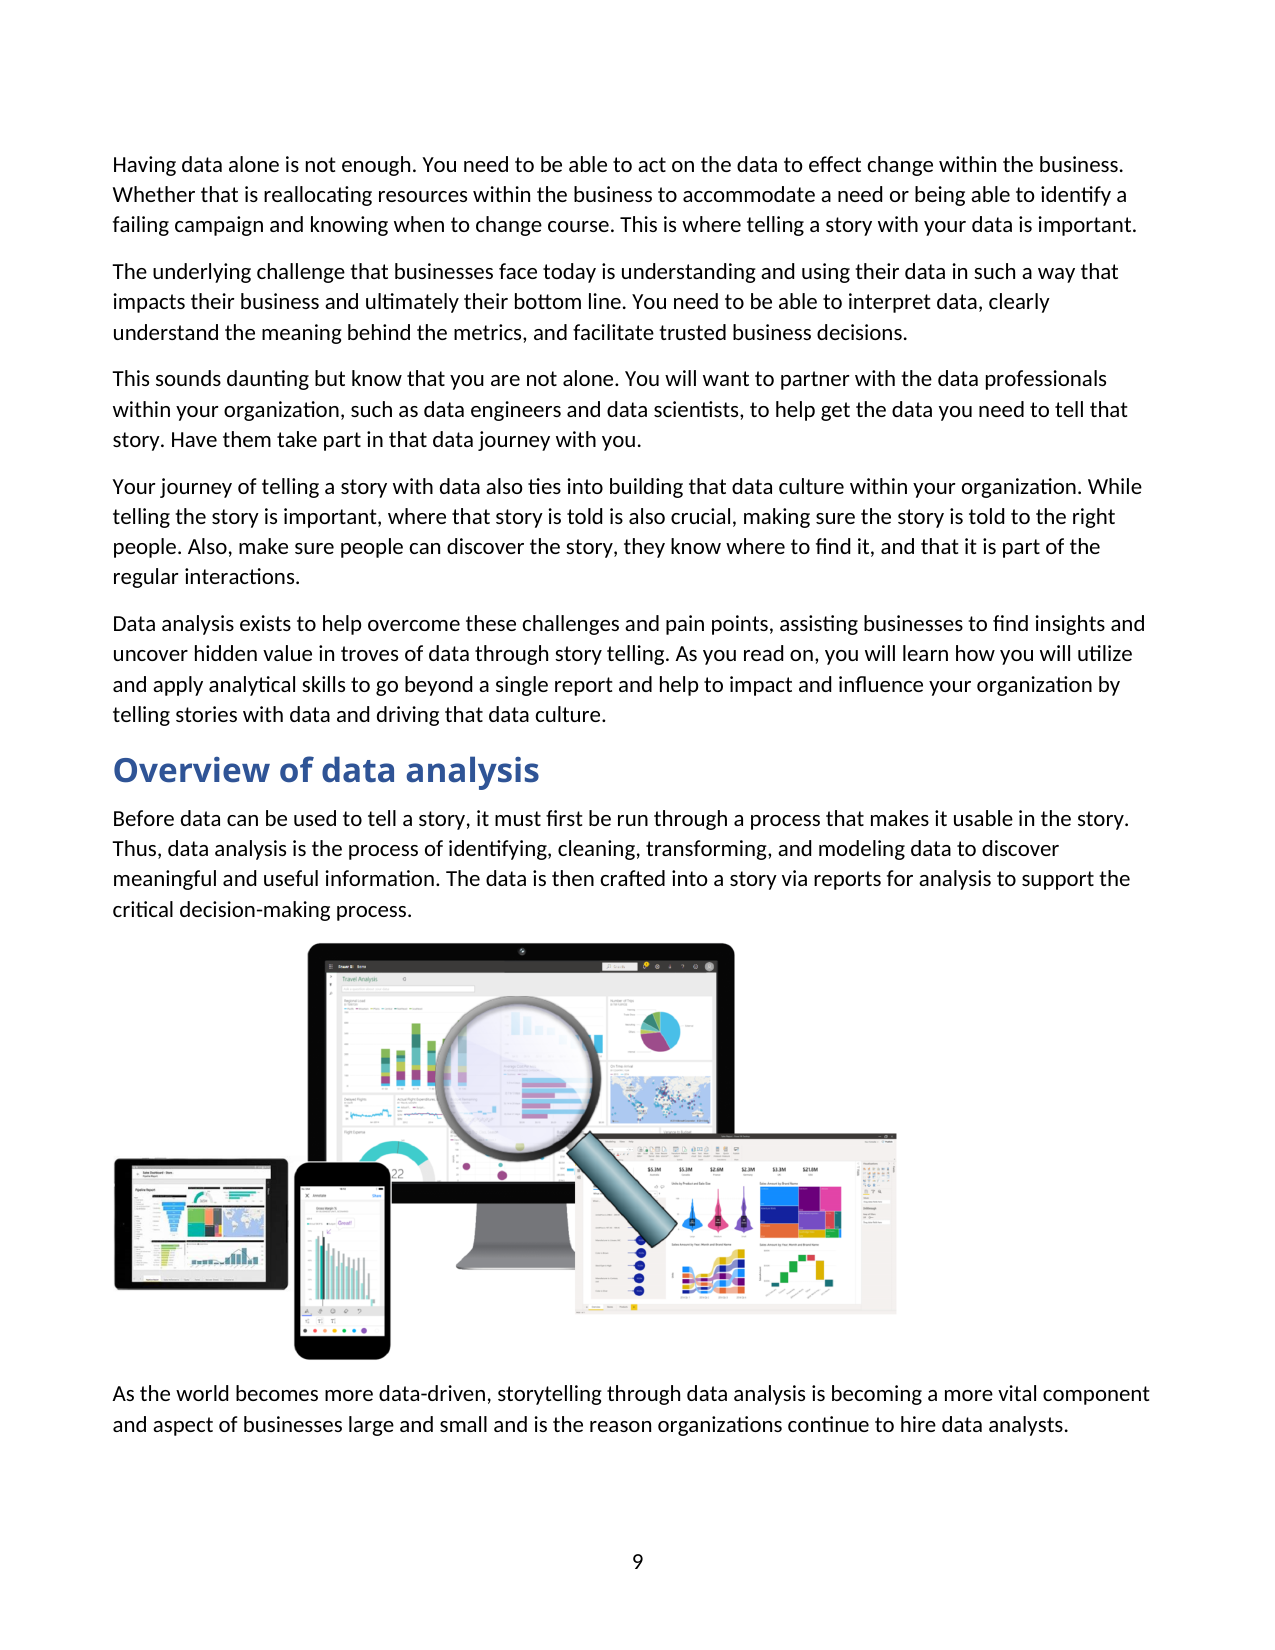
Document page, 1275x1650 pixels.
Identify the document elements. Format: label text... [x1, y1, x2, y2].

picture [112, 941, 898, 1361]
text Your journey of telling a story with data also ties into building that data culture within your organization. While telling the story is important, where that story is told is also crucial, making sure the story is told to the right people. Also, make sure people can discover the story, they know where to find it, and that it is part of the regular interactions. [112, 472, 1162, 591]
text Before data can be used to tell a story, it must first be run through a process that makes it usable in the story. Thus, data analysis is the process of identifying, cleaning, transforming, and modeling data to discover meaningful and useful information. The data is then crafted into a story via reports for analysis to support the critical decision-making process. [112, 804, 1162, 923]
text Data analysis exists to help overcome these challenges and pain points, assisting businesses to find insights and uncover hidden value in troves of data through story telling. As you read on, you will learn how you will utilize and apply analytical skills to go beyond a single report and help to impact and influence your organization by telling stories with data and driving that data culture. [112, 609, 1162, 728]
text Having data alone is not enough. You need to be able to act on the data to effect change within the business. Whether that is reallocating resources within the business to accommodate a need or being able to identify a failing campaign and knowing when to change course. This is where telling a story with your data is important. [112, 150, 1162, 238]
text The underlying challenge that businesses face today is understanding and using their data in such a way that impacts their business and ultimately their bottom line. You need to be able to interpret data, clearly understand the meaning behind the metrics, and facilitate trusted business decisions. [112, 257, 1162, 346]
text This sounds daunting but know that you are not alone. You will want to partner with the data professionals within your organization, such as data engineers and data scientists, to help get the data you need to tell that story. Have them take part in that data journey with you. [112, 364, 1162, 453]
text As the world becomes more data-driven, storytelling through data analysis is becoming a more vital component and aspect of businesses large and small and is the reason organizations continue to hire data analysts. [112, 1379, 1162, 1438]
subtitle Overview of data analysis [112, 747, 1162, 792]
